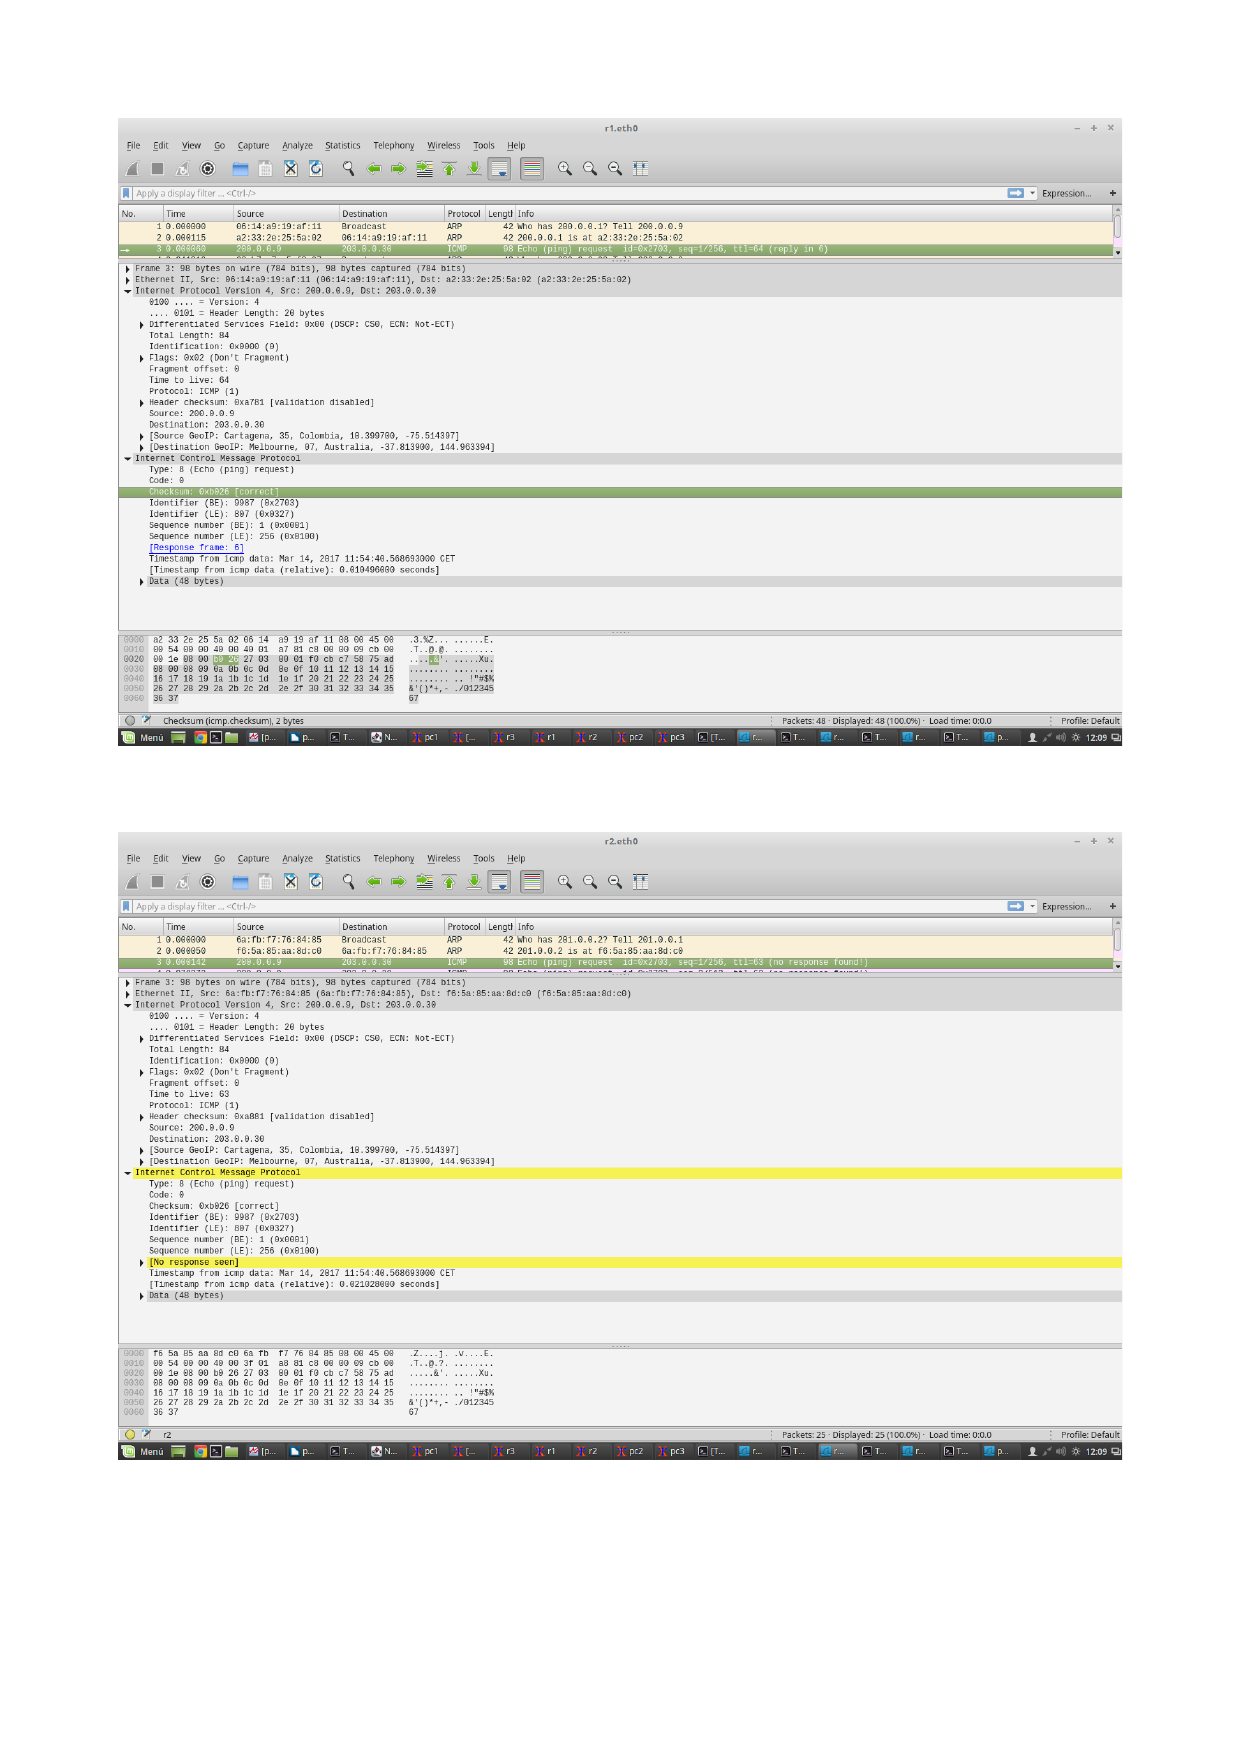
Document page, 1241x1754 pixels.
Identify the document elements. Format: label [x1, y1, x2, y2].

picture [118, 832, 1123, 1460]
picture [118, 118, 1123, 746]
